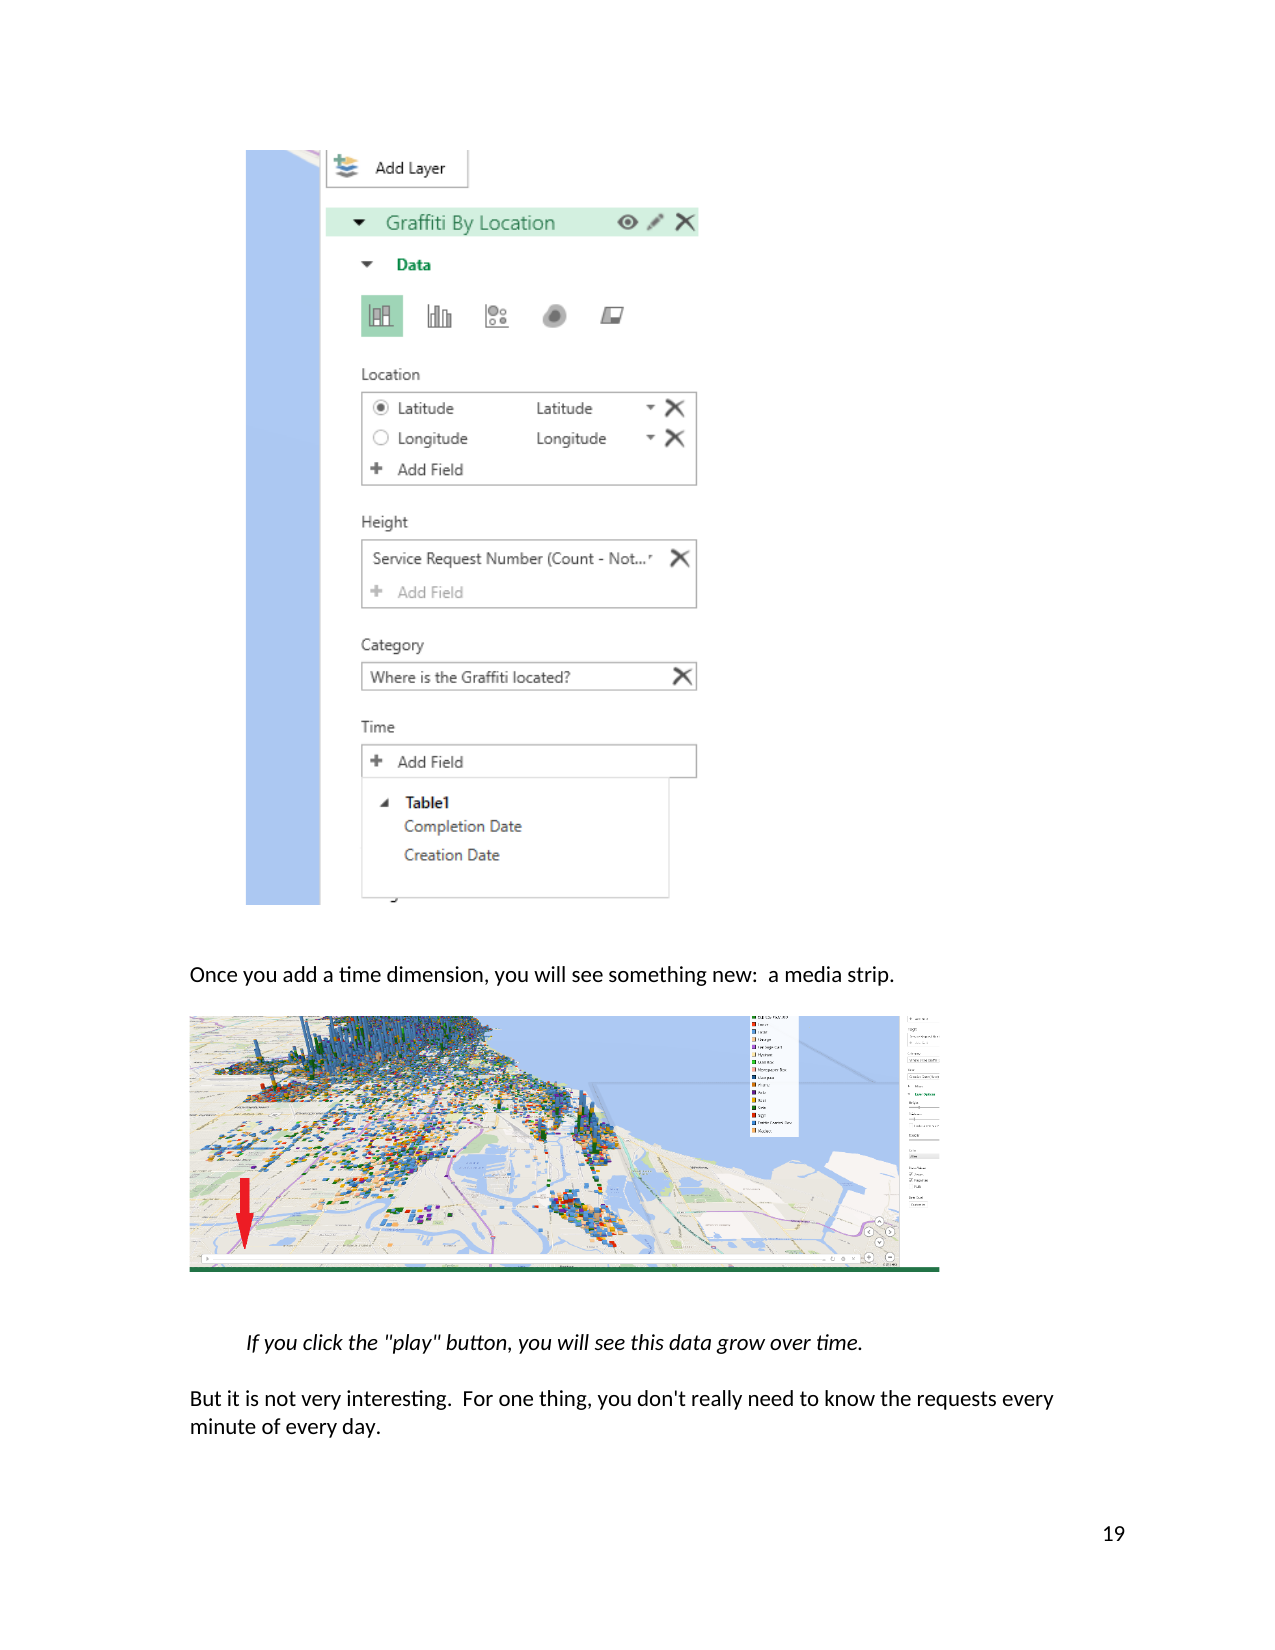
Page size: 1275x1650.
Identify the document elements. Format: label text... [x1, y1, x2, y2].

text But it is not very interesting. For one thing, you don't really need to know the requests every minute of every day. [189, 1384, 1125, 1440]
picture [245, 150, 709, 905]
picture [189, 1016, 940, 1272]
text If you click the "play" button, you will see this data grow over time. [246, 1328, 1125, 1356]
text Once you add a time dimension, you will see something new: a media strip. [189, 960, 1125, 988]
